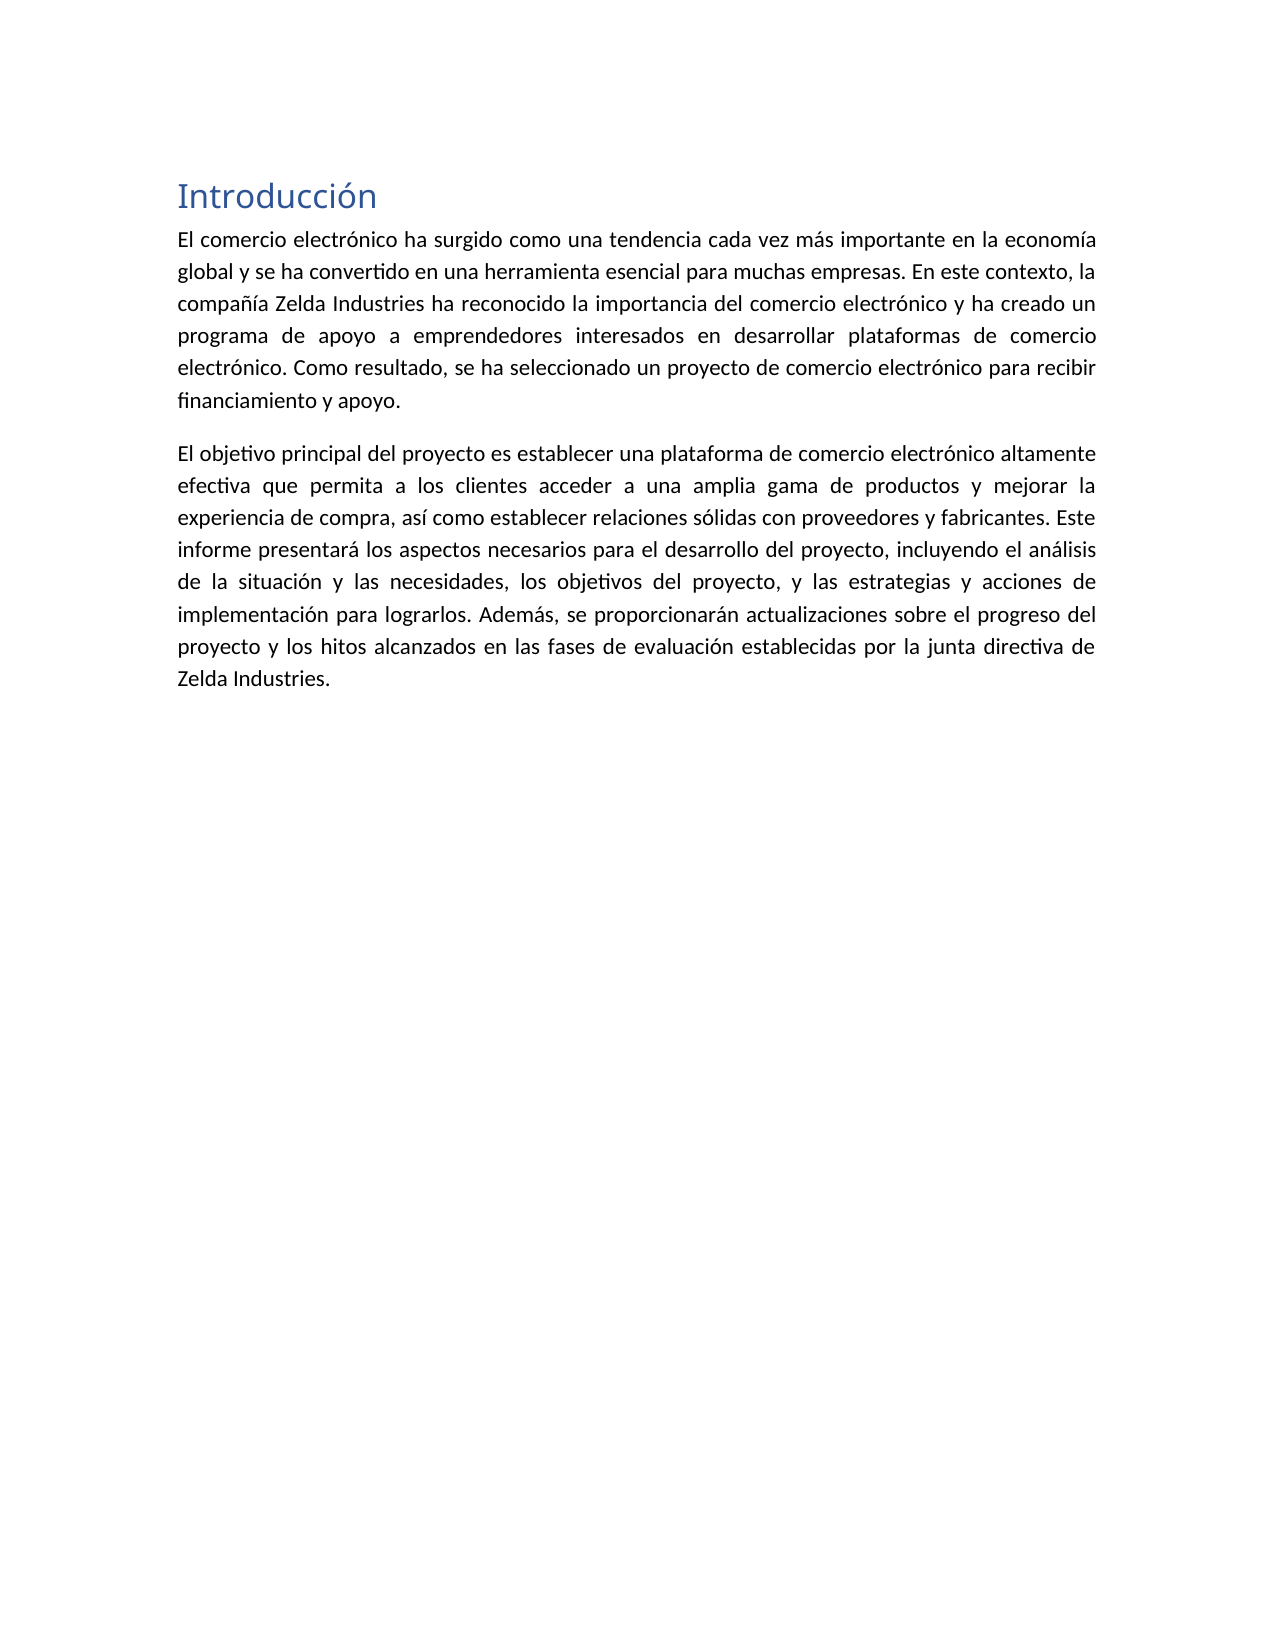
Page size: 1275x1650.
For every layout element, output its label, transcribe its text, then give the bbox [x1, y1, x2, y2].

text El objetivo principal del proyecto es establecer una plataforma de comercio electrónico altamente efectiva que permita a los clientes acceder a una amplia gama de productos y mejorar la experiencia de compra, así como establecer relaciones sólidas con proveedores y fabricantes. Este informe presentará los aspectos necesarios para el desarrollo del proyecto, incluyendo el análisis de la situación y las necesidades, los objetivos del proyecto, y las estrategias y acciones de implementación para lograrlos. Además, se proporcionarán actualizaciones sobre el progreso del proyecto y los hitos alcanzados en las fases de evaluación establecidas por la junta directiva de Zelda Industries. [177, 439, 1098, 692]
subtitle Introducción [177, 173, 1098, 218]
text El comercio electrónico ha surgido como una tendencia cada vez más importante en la economía global y se ha convertido en una herramienta esencial para muchas empresas. En este contexto, la compañía Zelda Industries ha reconocido la importancia del comercio electrónico y ha creado un programa de apoyo a emprendedores interesados en desarrollar plataformas de comercio electrónico. Como resultado, se ha seleccionado un proyecto de comercio electrónico para recibir financiamiento y apoyo. [177, 225, 1098, 414]
